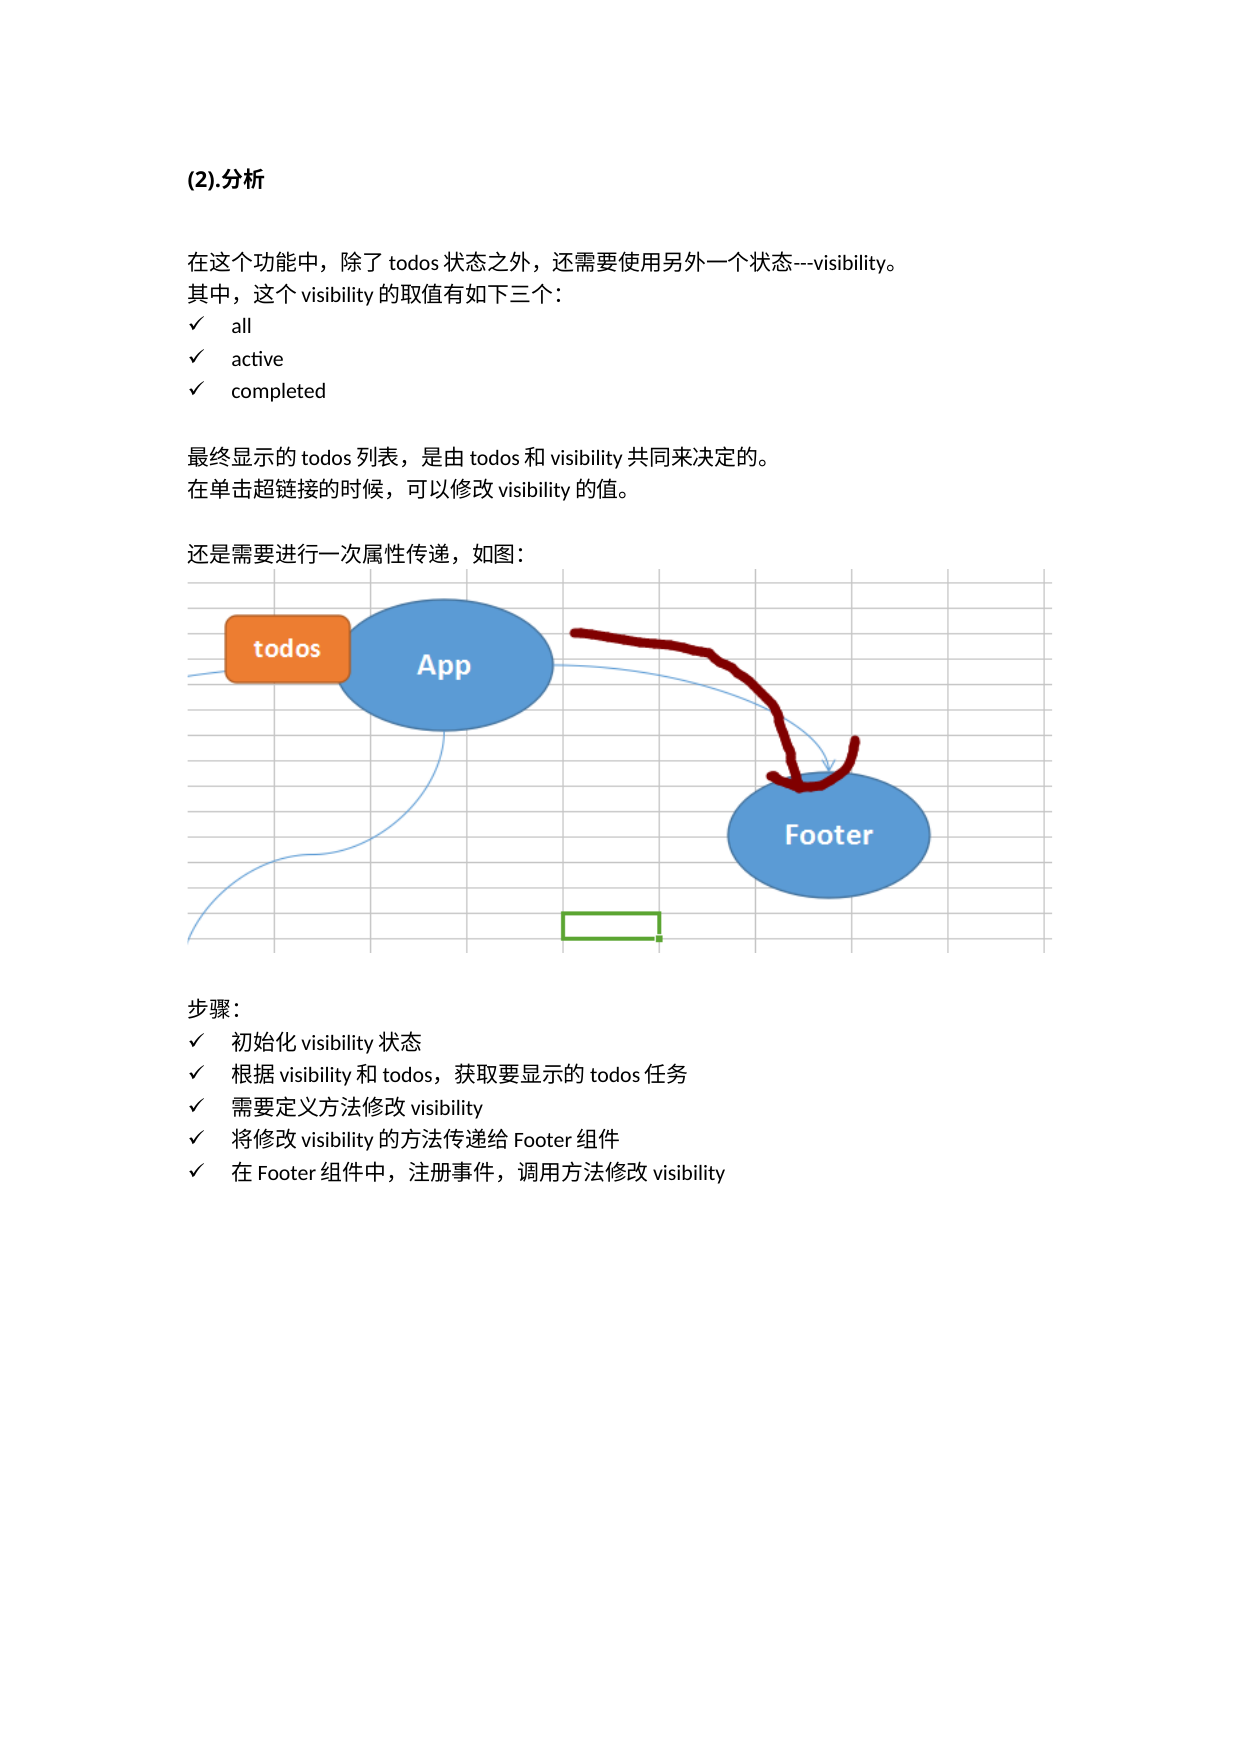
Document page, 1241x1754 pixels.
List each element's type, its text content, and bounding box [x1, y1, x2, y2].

list 初始化visibility状态 [187, 1024, 1053, 1057]
list all [187, 309, 1053, 342]
subtitle 分析 [187, 162, 1053, 194]
list 将修改visibility的方法传递给Footer组件 [187, 1122, 1053, 1154]
text 其中，这个visibility的取值有如下三个： [187, 277, 1053, 309]
list 根据visibility和todos，获取要显示的todos任务 [187, 1057, 1053, 1089]
text 还是需要进行一次属性传递，如图： [187, 537, 1053, 569]
text 在单击超链接的时候，可以修改visibility的值。 [187, 472, 1053, 504]
picture [187, 569, 1053, 953]
list 需要定义方法修改visibility [187, 1089, 1053, 1122]
text 在这个功能中，除了todos状态之外，还需要使用另外一个状态---visibility。 [187, 244, 1053, 277]
list active [187, 342, 1053, 374]
text 步骤： [187, 992, 1053, 1024]
list completed [187, 374, 1053, 407]
list 在Footer组件中，注册事件，调用方法修改visibility [187, 1154, 1053, 1187]
text 最终显示的todos列表，是由todos和visibility共同来决定的。 [187, 439, 1053, 472]
